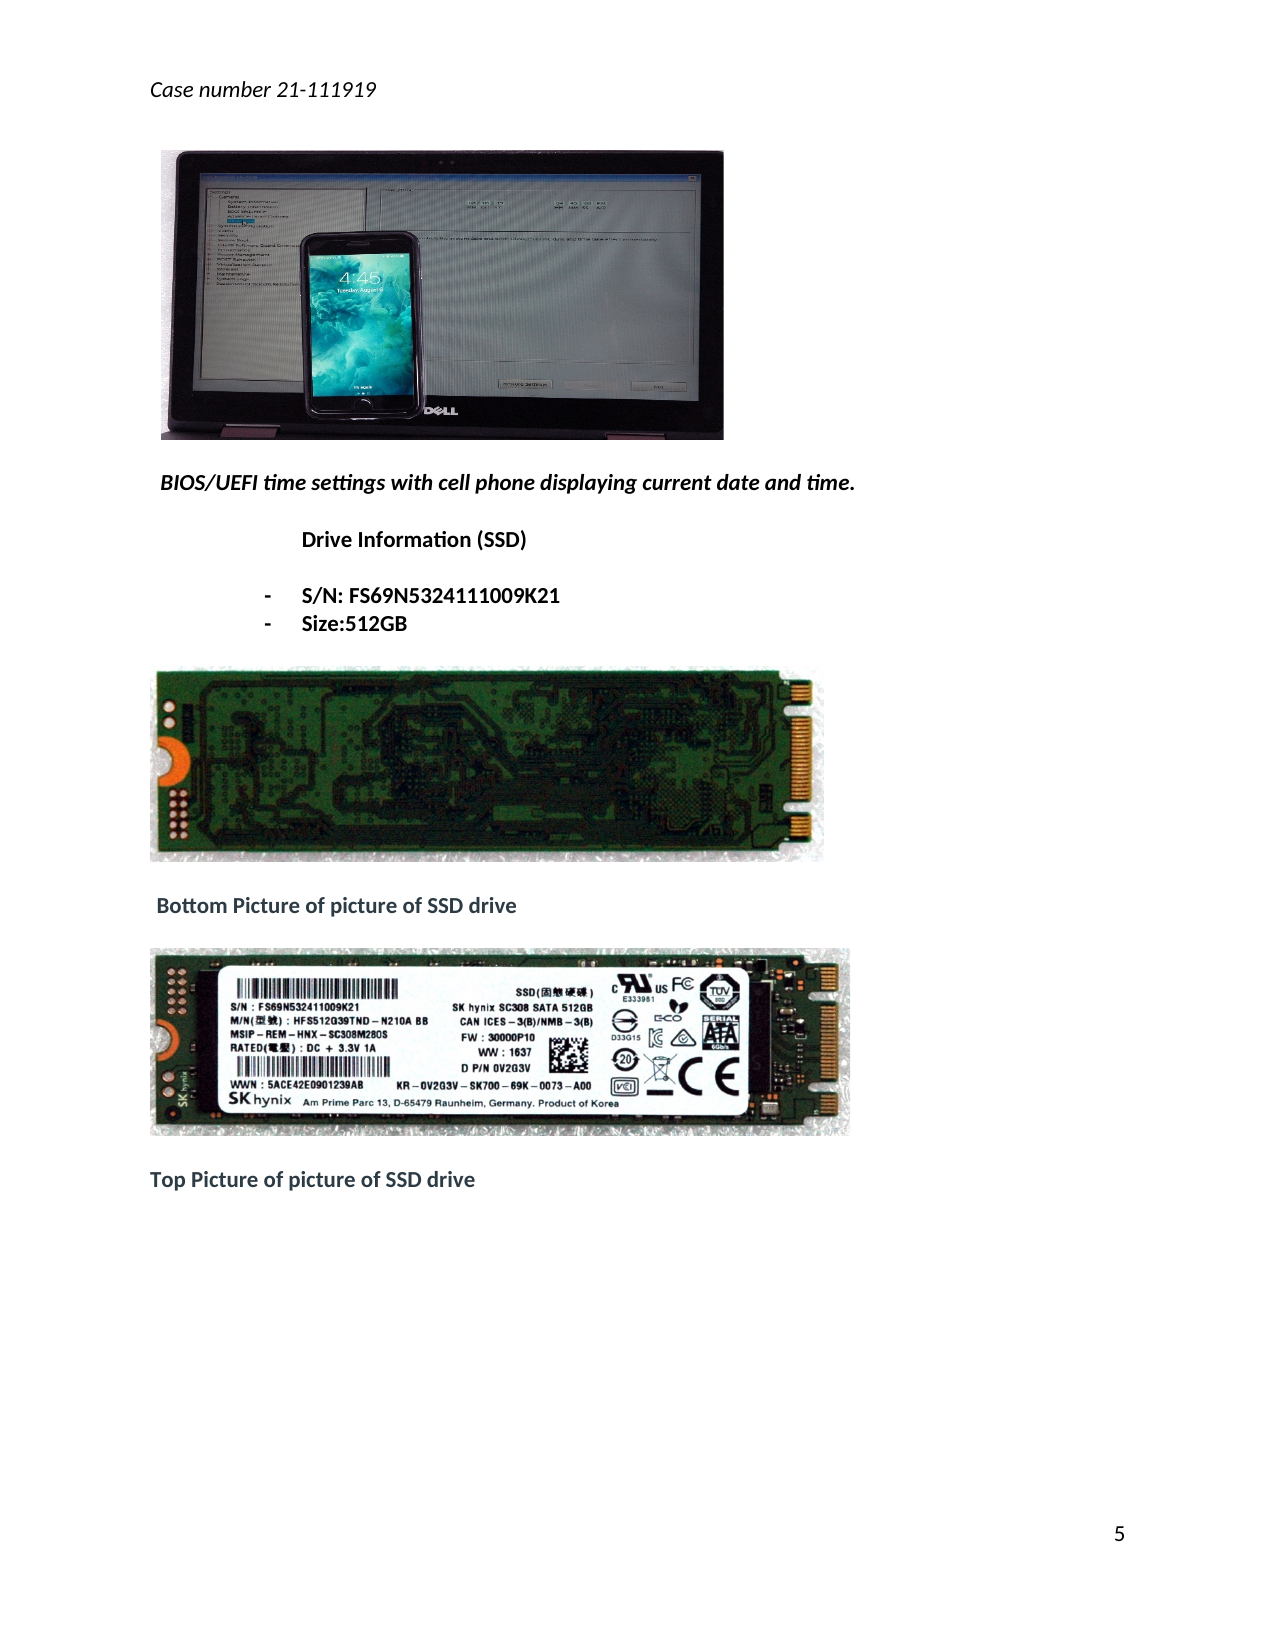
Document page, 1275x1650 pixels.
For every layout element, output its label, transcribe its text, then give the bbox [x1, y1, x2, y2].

text Bottom Picture of picture of SSD drive [150, 891, 1125, 919]
text BIOS/UEFI time settings with cell phone displaying current date and time. [150, 468, 1125, 496]
list Size:512GB [264, 609, 1125, 638]
list S/N: FS69N5324111009K21 [264, 582, 1125, 609]
picture [161, 150, 724, 440]
list Drive Information (SSD) [302, 526, 1125, 553]
text Top Picture of picture of SSD drive [150, 1165, 1125, 1193]
picture [150, 948, 851, 1136]
picture [150, 666, 824, 862]
